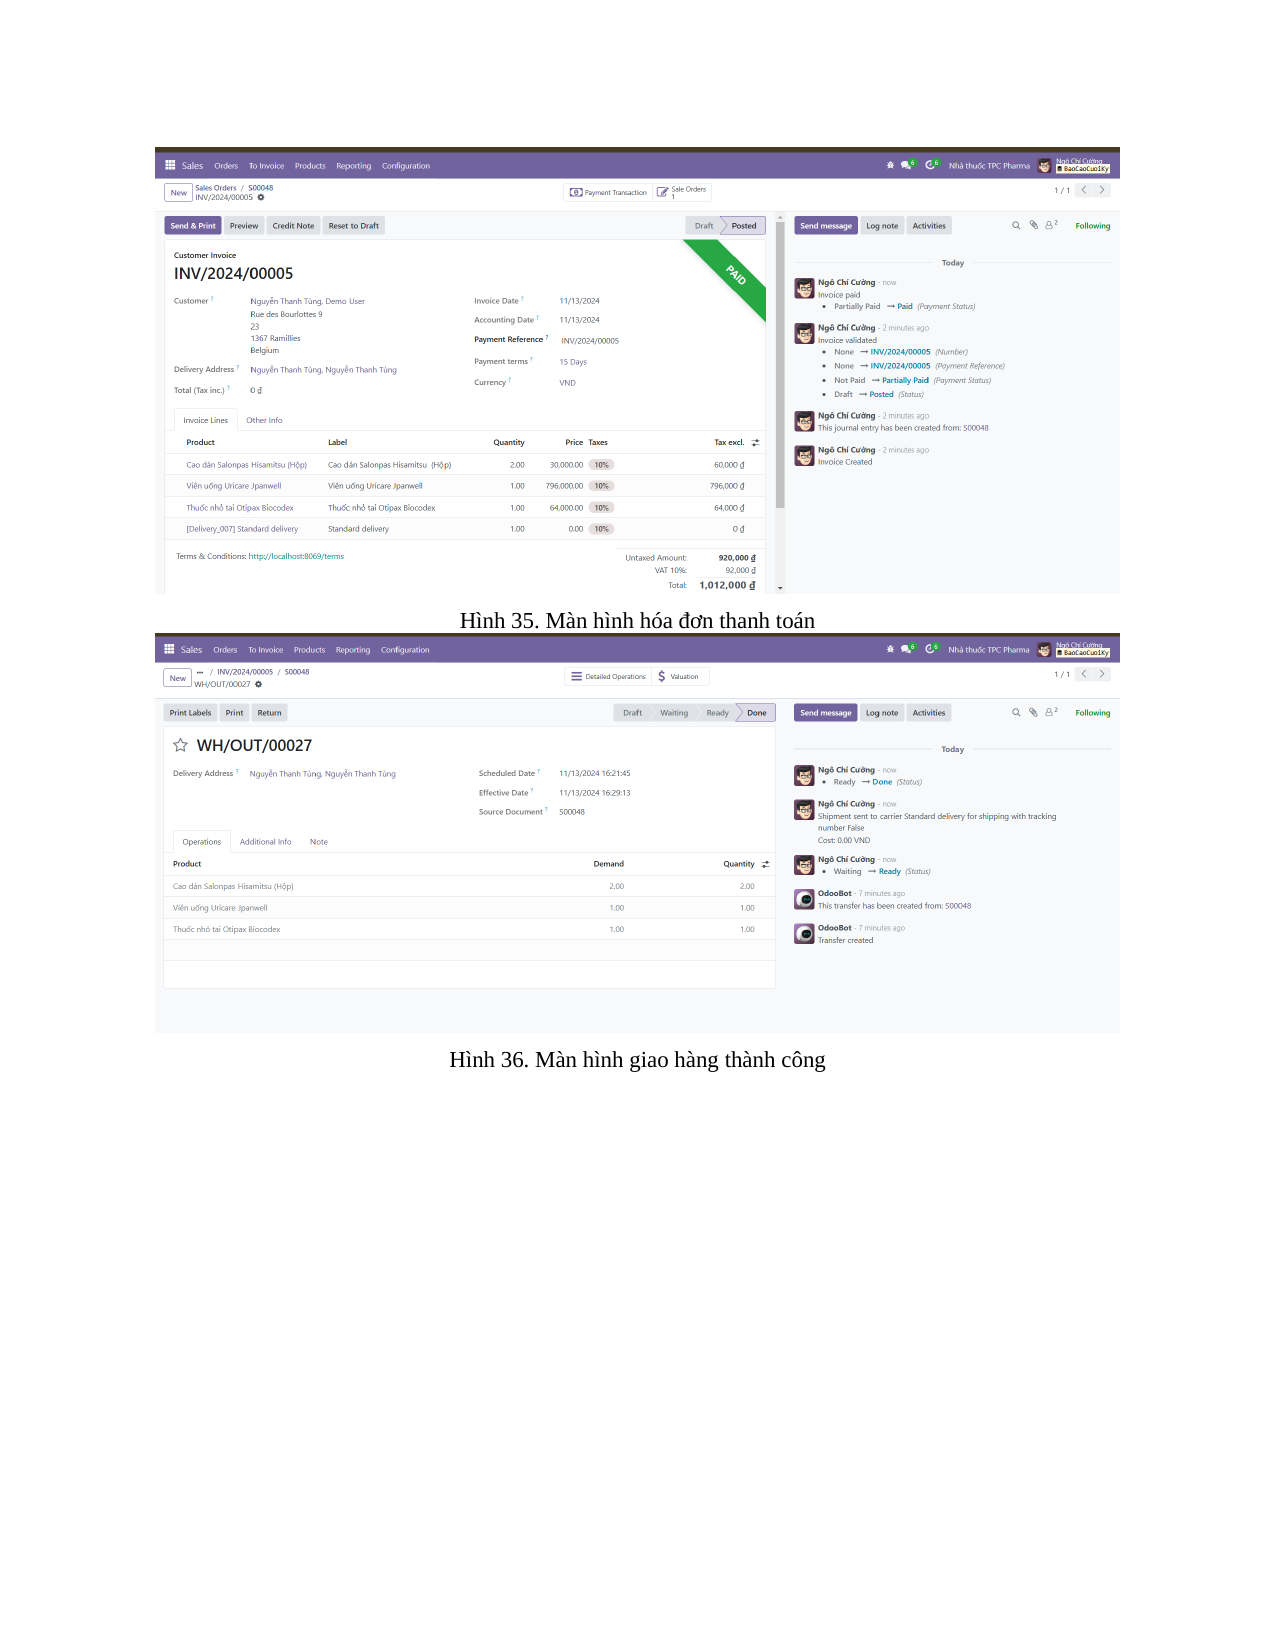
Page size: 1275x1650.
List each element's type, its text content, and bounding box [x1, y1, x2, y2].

text Hình 36. Màn hình giao hàng thành công [118, 1046, 1157, 1072]
picture [155, 147, 1120, 594]
text Hình 35. Màn hình hóa đơn thanh toán [118, 607, 1157, 633]
picture [155, 633, 1120, 1033]
